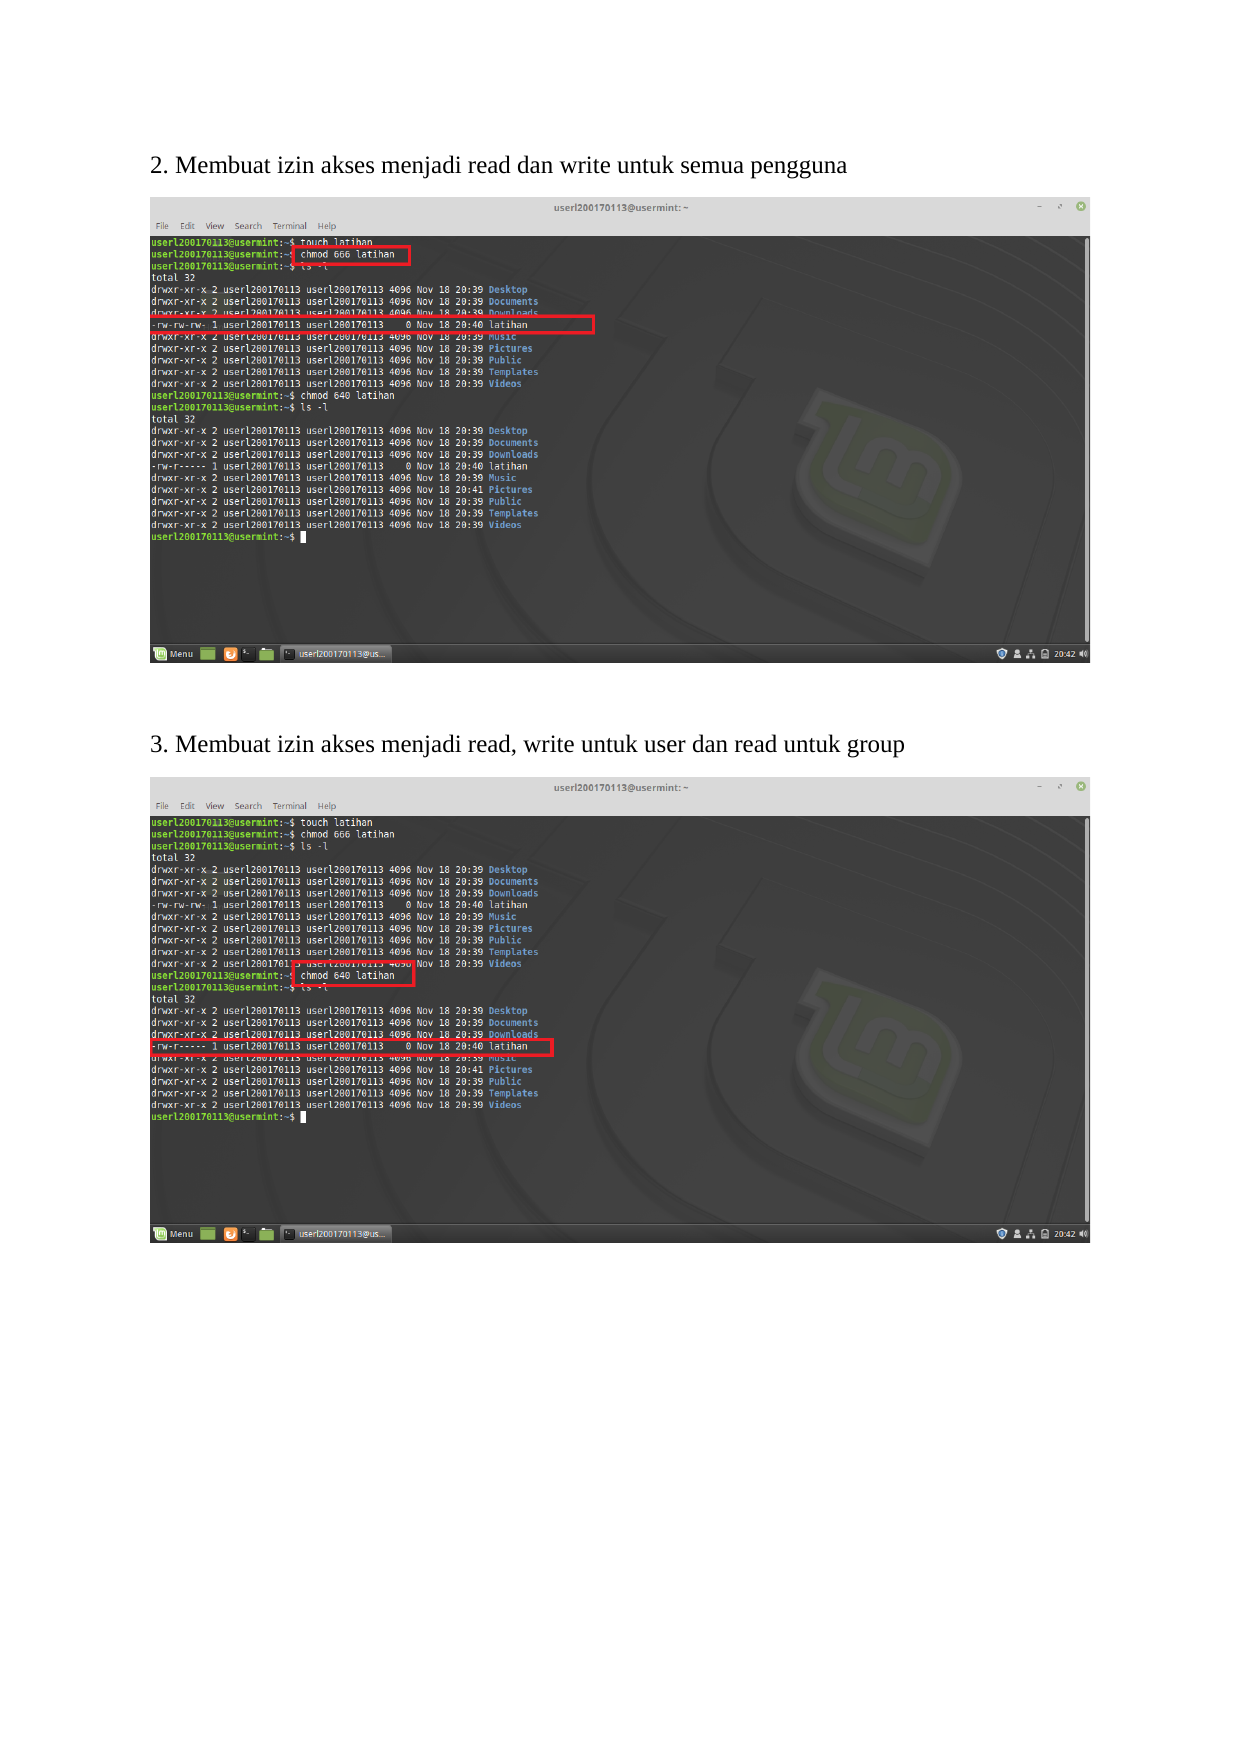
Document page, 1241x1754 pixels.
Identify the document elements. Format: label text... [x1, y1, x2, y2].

text 3. Membuat izin akses menjadi read, write untuk user dan read untuk group [150, 729, 1090, 758]
picture [150, 777, 1091, 1243]
picture [150, 197, 1091, 663]
text 2. Membuat izin akses menjadi read dan write untuk semua pengguna [150, 150, 1090, 179]
